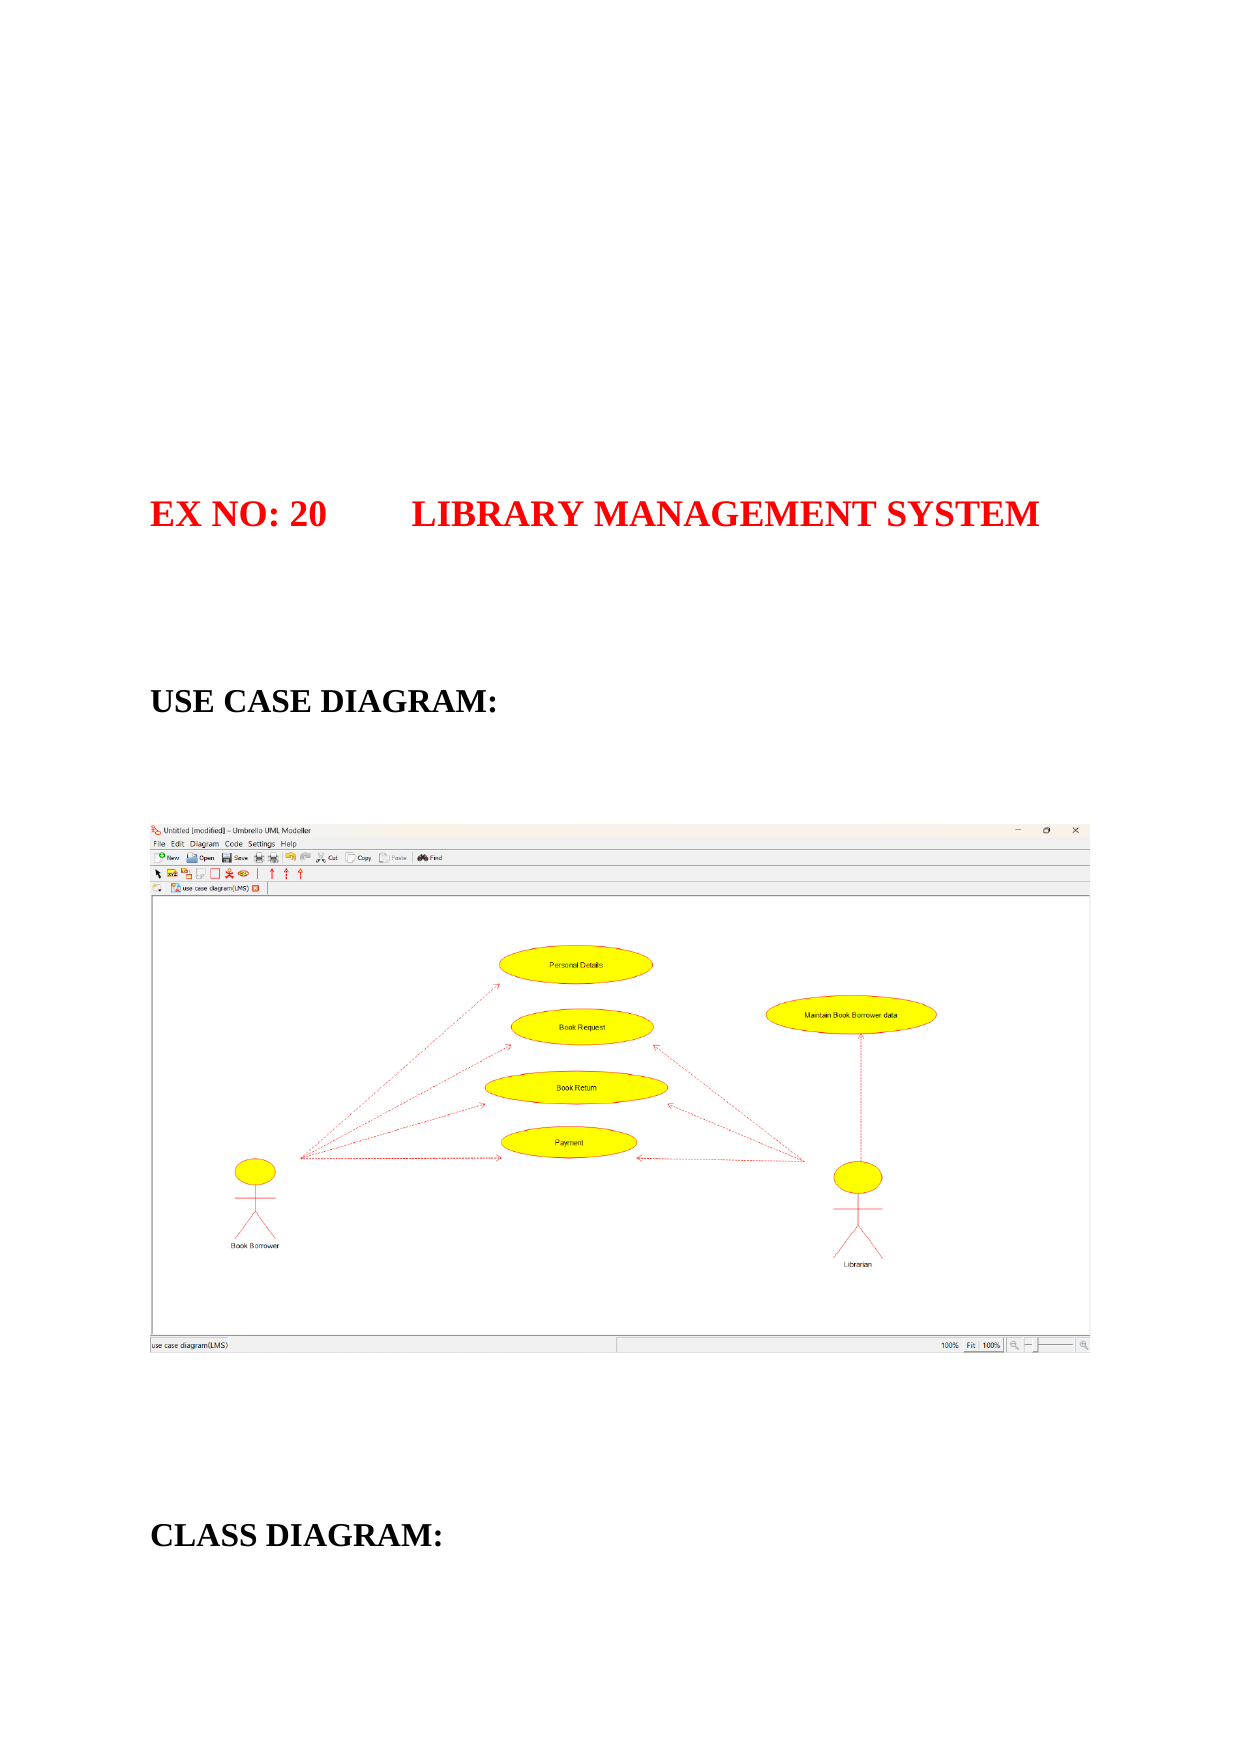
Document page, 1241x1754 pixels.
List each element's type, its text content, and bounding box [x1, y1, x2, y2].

text CLASS DIAGRAM: [150, 1515, 1090, 1553]
text EX NO: 20 LIBRARY MANAGEMENT SYSTEM [150, 491, 1090, 534]
text USE CASE DIAGRAM: [150, 681, 1090, 719]
picture [150, 824, 1091, 1353]
